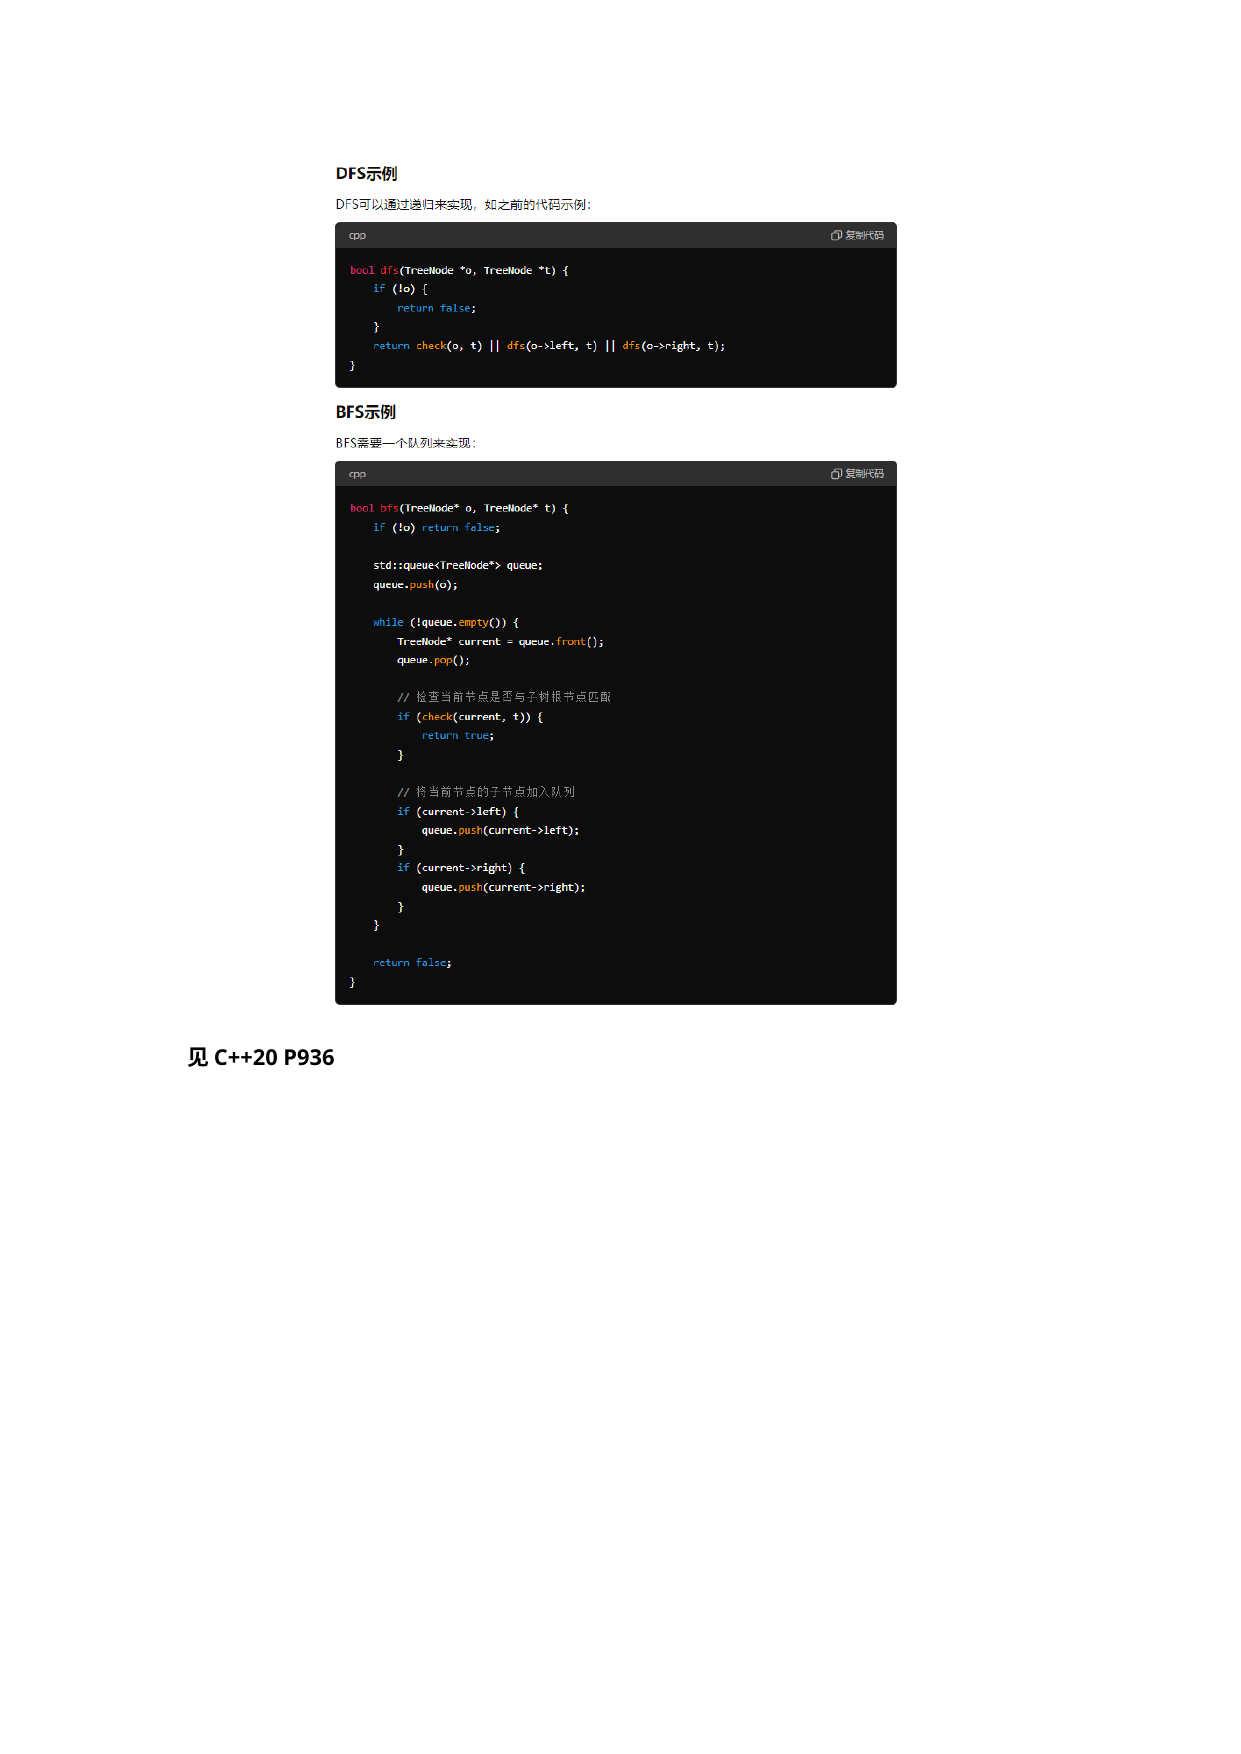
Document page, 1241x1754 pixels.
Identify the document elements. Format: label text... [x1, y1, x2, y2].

picture [325, 162, 916, 1013]
text 见C++20 P936 [187, 1039, 1053, 1072]
